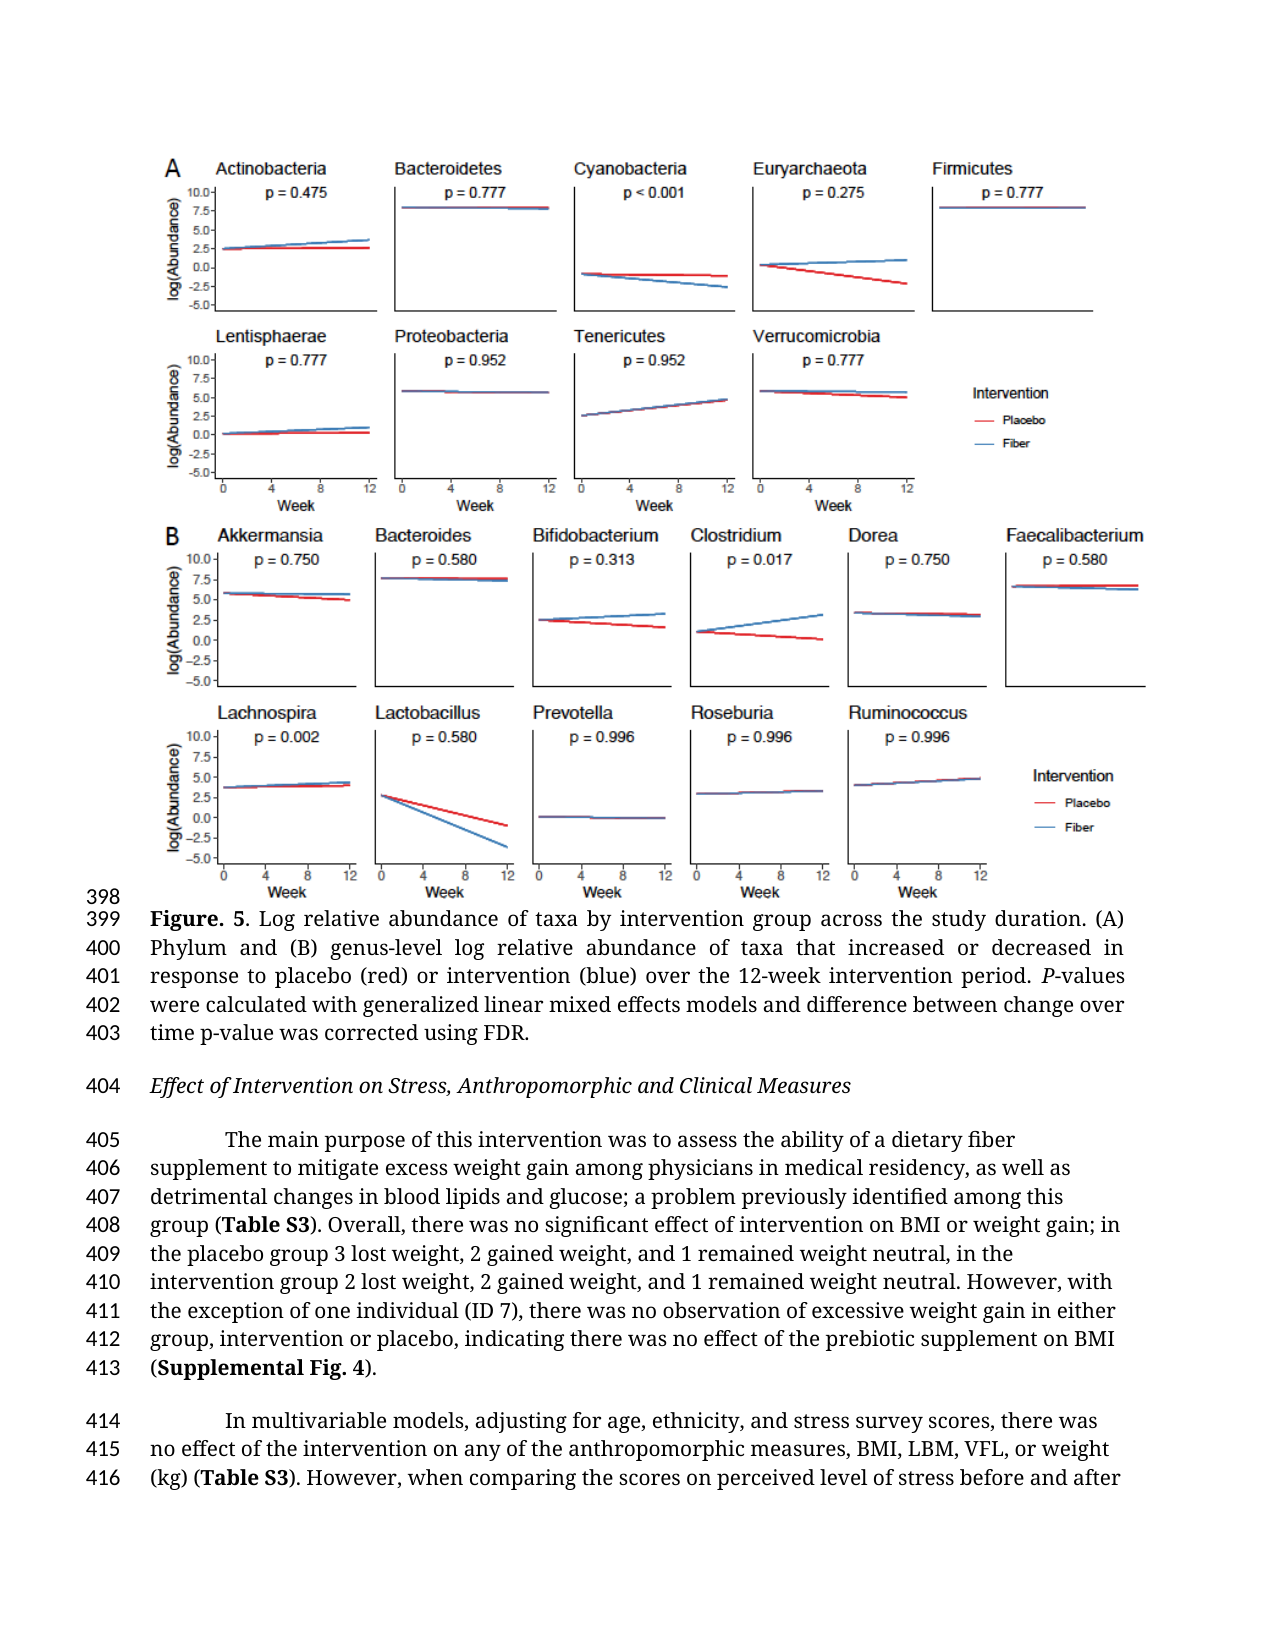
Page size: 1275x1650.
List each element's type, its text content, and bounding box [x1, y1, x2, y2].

picture [150, 150, 1158, 905]
text The main purpose of this intervention was to assess the ability of a dietary fiber supplement to mitigate excess weight gain among physicians in medical residency, as well as detrimental changes in blood lipids and glucose; a problem previously identified among this group (Table S3). Overall, there was no significant effect of intervention on BMI or weight gain; in the placebo group 3 lost weight, 2 gained weight, and 1 remained weight neutral, in the intervention group 2 lost weight, 2 gained weight, and 1 remained weight neutral. However, with the exception of one individual (ID 7), there was no observation of excessive weight gain in either group, intervention or placebo, indicating there was no effect of the prebiotic supplement on BMI (Supplemental Fig. 4). [150, 1125, 1125, 1381]
text Effect of Intervention on Stress, Anthropomorphic and Clinical Measures [150, 1072, 1125, 1100]
text Figure. 5. Log relative abundance of taxa by intervention group across the study duration. (A) Phylum and (B) genus-level log relative abundance of taxa that increased or decreased in response to placebo (red) or intervention (blue) over the 12-week intervention period. P-values were calculated with generalized linear mixed effects models and difference between change over time p-value was corrected using FDR. [150, 905, 1125, 1047]
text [150, 1406, 1125, 1491]
